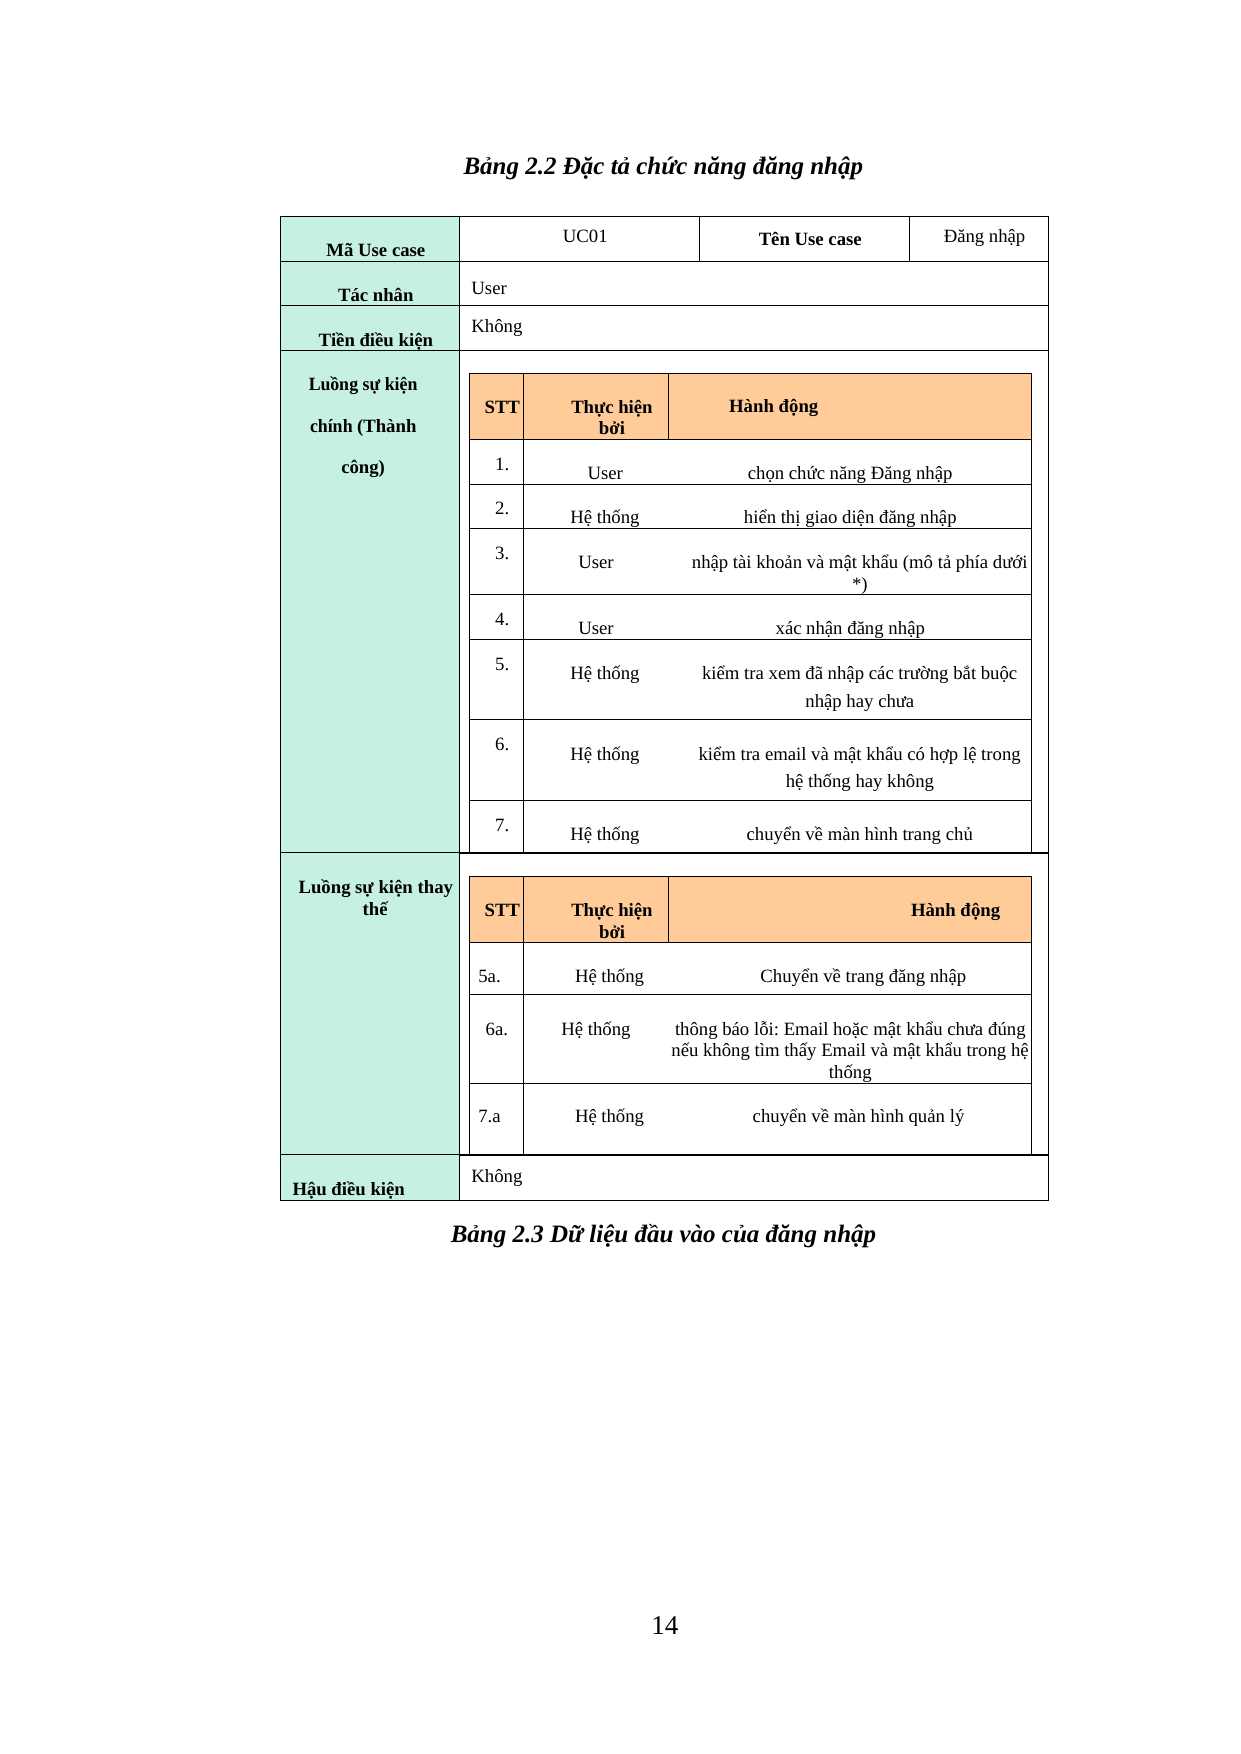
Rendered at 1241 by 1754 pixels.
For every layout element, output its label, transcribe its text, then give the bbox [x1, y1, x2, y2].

table_cell Hệ thống [524, 943, 668, 994]
table_cell STT [470, 374, 523, 439]
table_cell xác nhận đăng nhập [668, 595, 1031, 639]
table_cell nhập tài khoản và mật khẩu (mô tả phía dưới *) [668, 529, 1031, 594]
table_cell [1032, 876, 1048, 1154]
table_cell Không [460, 306, 1048, 350]
table_cell 7.a [470, 1084, 523, 1154]
table_cell 7. [470, 801, 523, 852]
table_cell STT [470, 877, 523, 942]
table_cell Hệ thống [524, 485, 668, 528]
table_cell Hành động [669, 374, 1031, 439]
table_cell hiển thị giao diện đăng nhập [668, 485, 1031, 528]
table_cell chuyển về màn hình trang chủ [668, 801, 1031, 852]
table_cell [460, 351, 1048, 373]
table_cell 6. [470, 720, 523, 800]
table_cell 2. [470, 485, 523, 528]
table_cell 4. [470, 595, 523, 639]
table_cell chọn chức năng Đăng nhập [668, 440, 1031, 483]
text Bảng 2.3 Dữ liệu đầu vào của đăng nhập [207, 242, 1122, 1248]
text Bảng 2.2 Đặc tả chức năng đăng nhập [207, 151, 1122, 180]
table_cell [1032, 373, 1048, 852]
table_cell 3. [470, 529, 523, 594]
table_cell 5a. [470, 943, 523, 994]
table_cell [460, 876, 469, 1154]
table_cell Hệ thống [524, 640, 668, 719]
table_cell User [460, 262, 1048, 305]
table_cell Chuyển về trang đăng nhập [668, 943, 1031, 994]
table_cell Tiền điều kiện [281, 306, 459, 350]
table_cell User [524, 440, 668, 483]
table_cell Tác nhân [281, 262, 459, 305]
table_cell Hành động [669, 877, 1031, 942]
table_cell 6a. [470, 995, 523, 1082]
table_cell Thực hiện bởi [524, 374, 668, 439]
table_header Đăng nhập [910, 217, 1048, 261]
table_header UC01 [460, 217, 699, 261]
table_cell [460, 854, 1048, 876]
table_cell kiểm tra xem đã nhập các trường bắt buộc nhập hay chưa [668, 640, 1031, 719]
table_cell Luồng sự kiện thay thế [281, 853, 459, 1154]
table_cell thông báo lỗi: Email hoặc mật khẩu chưa đúng nếu không tìm thấy Email và mật khẩu trong hệ thống [668, 995, 1031, 1082]
table_header Mã Use case [281, 217, 459, 261]
table_header Tên Use case [700, 217, 909, 261]
table_cell Hệ thống [524, 1084, 668, 1154]
table_cell Luồng sự kiện chính (Thành công) [281, 351, 459, 852]
table_cell Hậu điều kiện [281, 1155, 459, 1200]
table_cell 1. [470, 440, 523, 483]
table_cell Thực hiện bởi [524, 877, 668, 942]
table_cell Không [460, 1156, 1048, 1200]
table_cell Hệ thống [524, 720, 668, 800]
table_cell User [524, 529, 668, 594]
table_cell kiểm tra email và mật khẩu có hợp lệ trong hệ thống hay không [668, 720, 1031, 800]
table_cell 5. [470, 640, 523, 719]
table_cell User [524, 595, 668, 639]
table_cell [460, 373, 469, 852]
table_cell Hệ thống [524, 995, 668, 1082]
table_cell Hệ thống [524, 801, 668, 852]
table_cell chuyển về màn hình quản lý [668, 1084, 1031, 1154]
